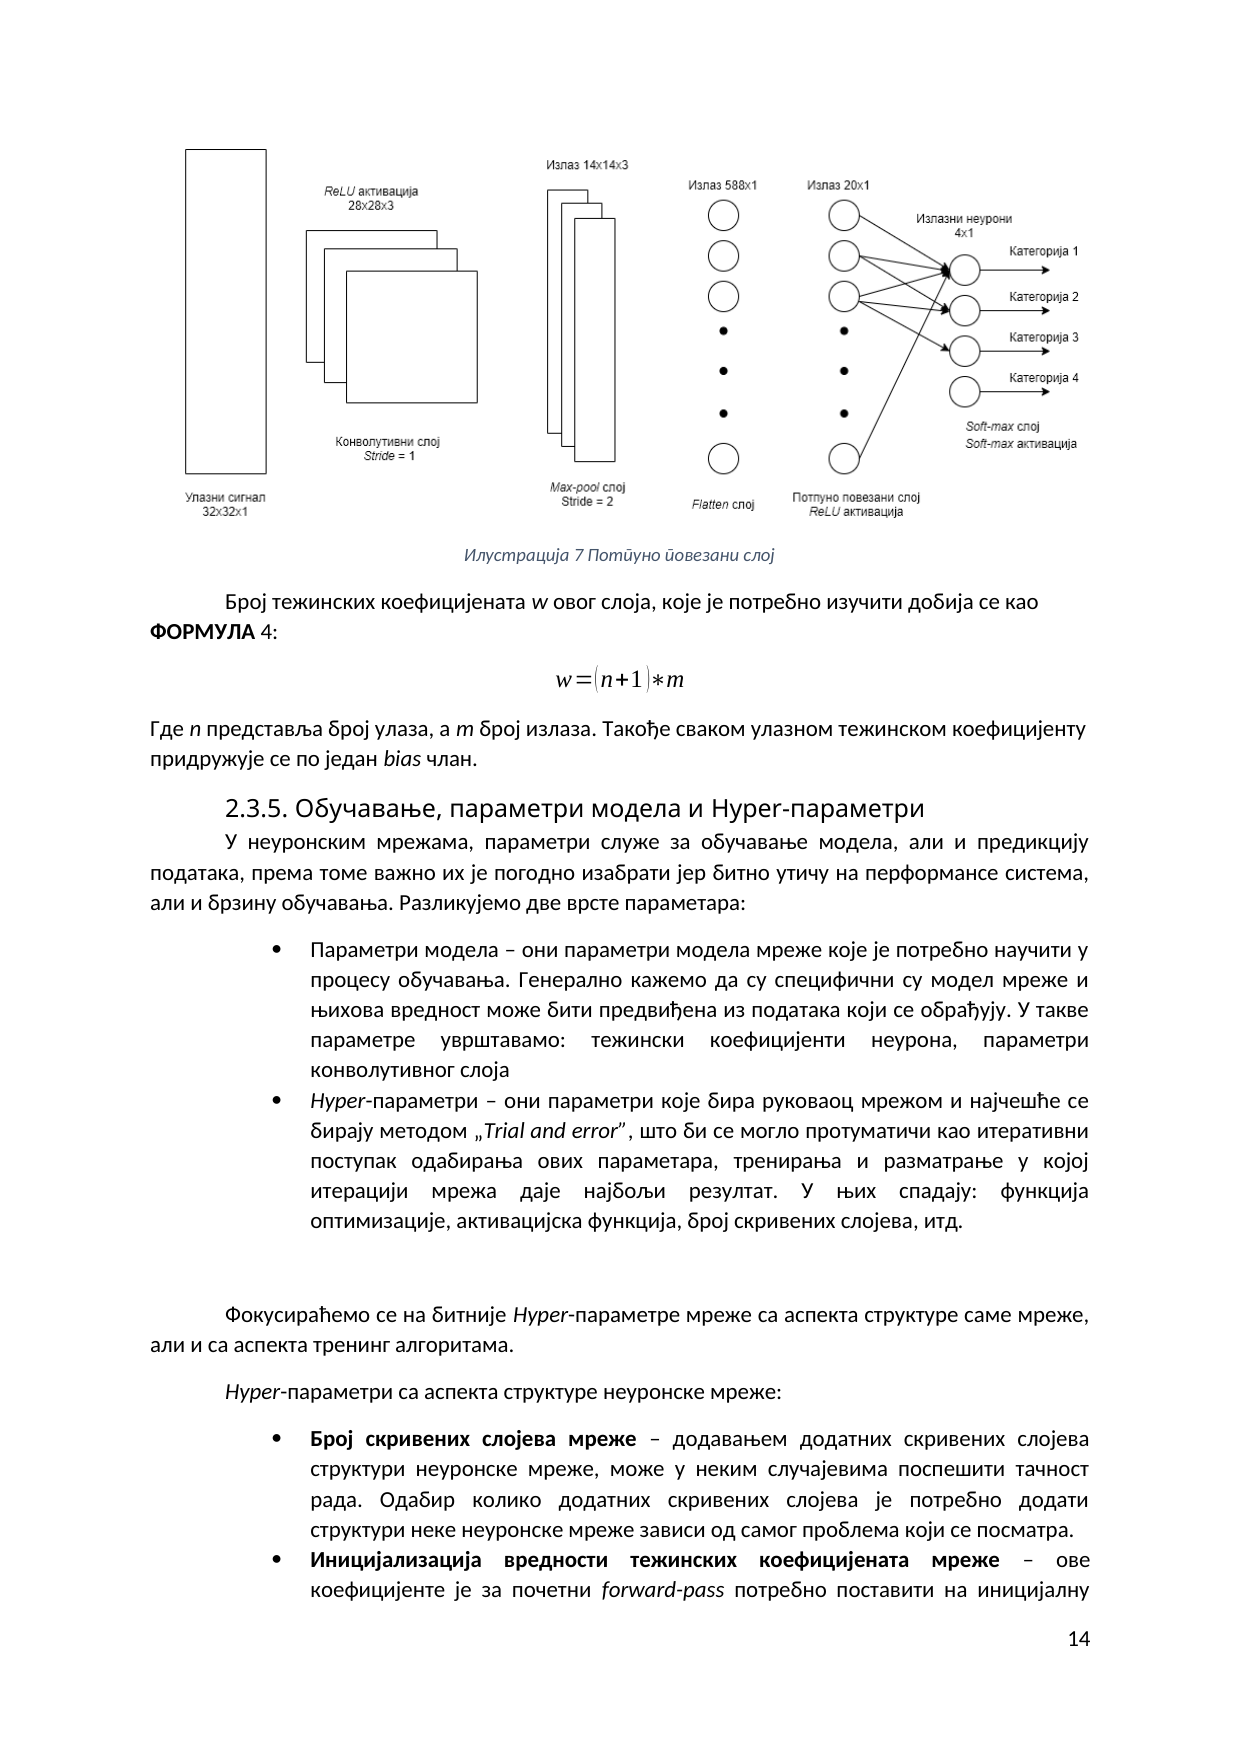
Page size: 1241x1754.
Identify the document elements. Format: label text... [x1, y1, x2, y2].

text Где n представља број улаза, а m број излаза. Такође сваком улазном тежинском коефицијенту придружује се по један bias члан. [150, 714, 1090, 772]
list Број скривених слојева мреже – додавањем додатних скривених слојева структури неуронске мреже, може у неким случајевима поспешити тачност рада. Одабир колико додатних скривених слојева је потребно додати структури неке неуронске мреже зависи од самог проблема који се посматра. [273, 1424, 1090, 1543]
list Hyper-параметри – они параметри које бира руковаоц мрежом и најчешће се бирају методом „Trial and error”, што би се могло протуматичи као итеративни поступак одабирања ових параметара, тренирања и разматрање у којој итерацији мрежа даје најбољи резултат. У њих спадају: функција оптимизације, активацијска функција, број скривених слојева, итд. [273, 1086, 1090, 1235]
text Илустрација 7 Потпуно повезани слој [150, 543, 1090, 566]
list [273, 1545, 1090, 1603]
list Параметри модела – они параметри модела мреже које је потребно научити у процесу обучавања. Генерално кажемо да су специфични су модел мреже и њихова вредност може бити предвиђена из података који се обрађују. У такве параметре уврштавамо: тежински коефицијенти неурона, параметри конволутивног слоја [273, 935, 1090, 1084]
text У неуронским мрежама, параметри служе за обучавање модела, али и предикцију података, према томе важно их је погодно изабрати јер битно утичу на перформансе система, али и брзину обучавања. Разликујемо две врсте параметара: [150, 827, 1090, 916]
subtitle 2.3.5. Обучавање, параметри модела и Hyper-параметри [150, 791, 1090, 825]
text Број тежинских коефицијената w овог слоја, које је потребно изучити добија се као ФОРМУЛА 4: [150, 587, 1090, 645]
text Hyper-параметри са аспекта структуре неуронске мреже: [187, 1377, 1090, 1406]
picture [150, 149, 1090, 525]
text Фокусираћемо се на битније Hyper-параметре мреже са аспекта структуре саме мреже, али и са аспекта тренинг алгоритама. [150, 1300, 1090, 1359]
